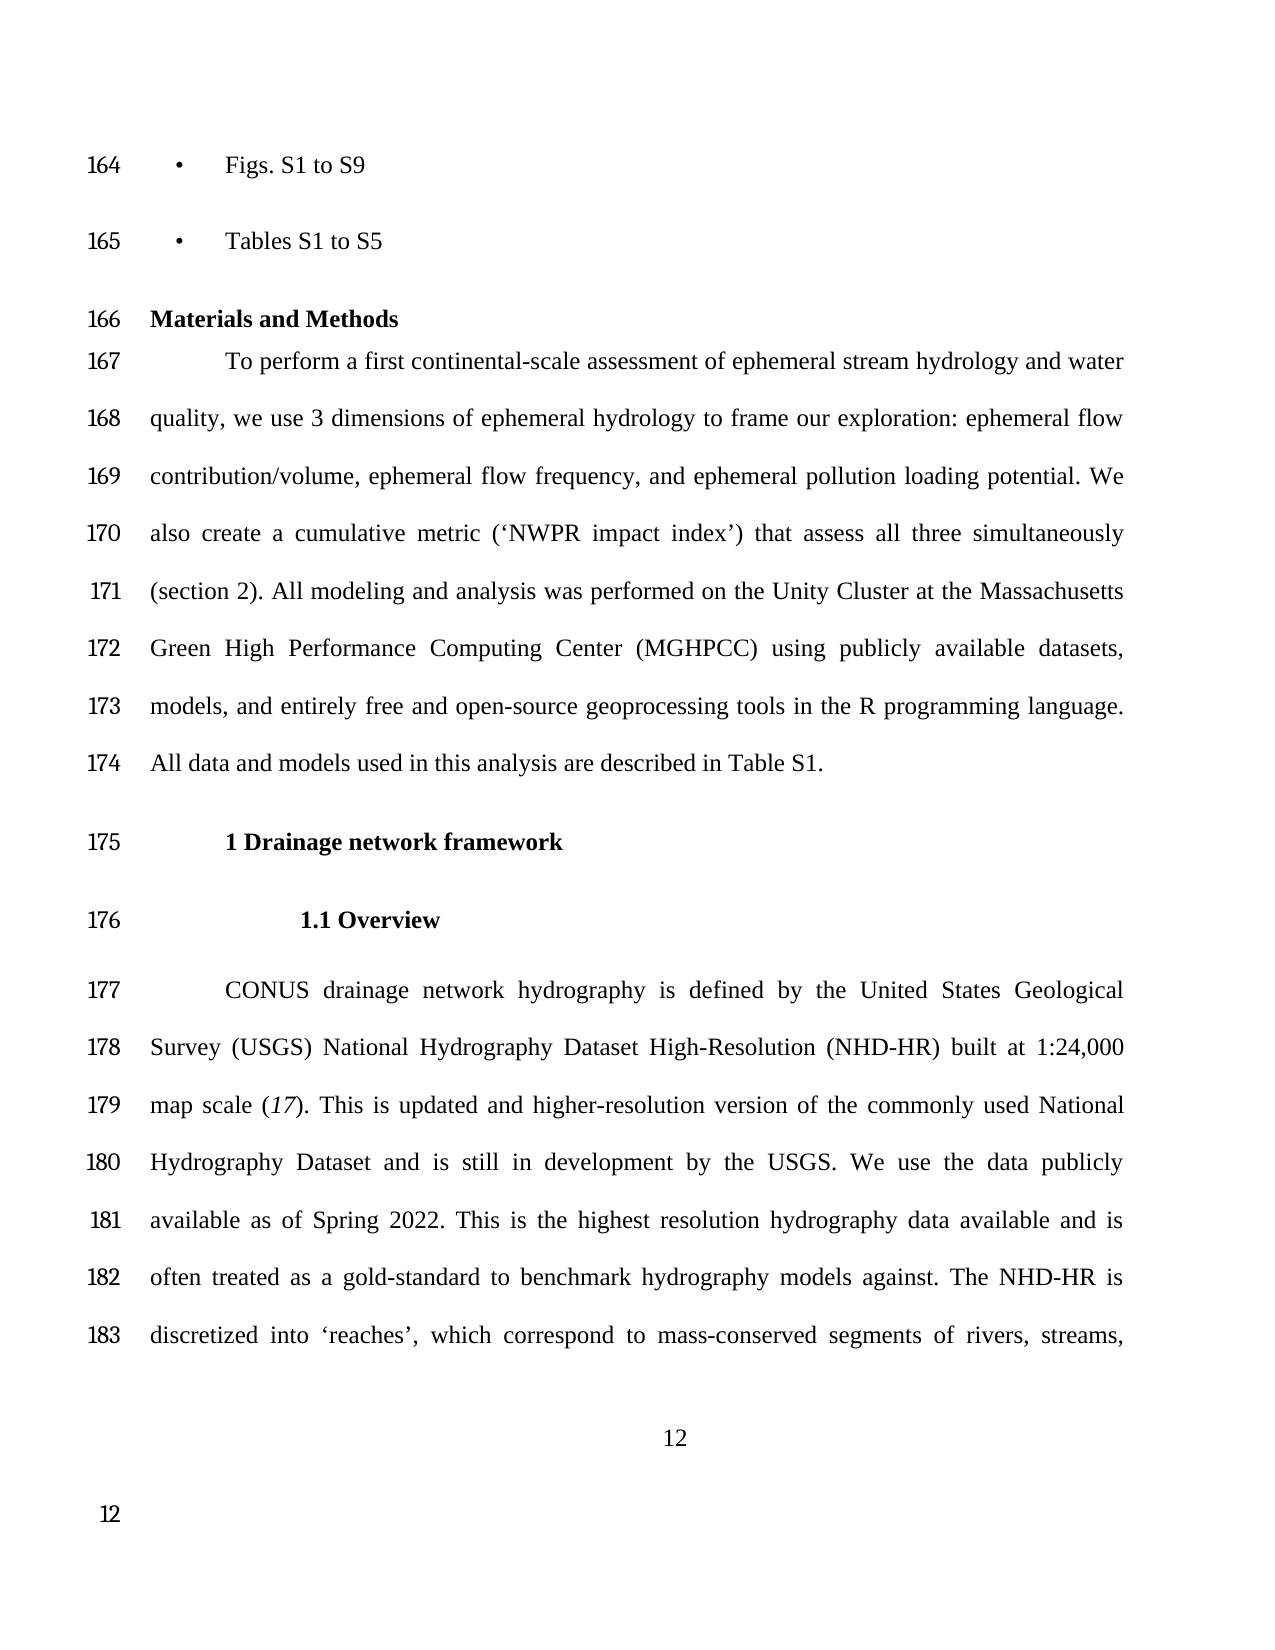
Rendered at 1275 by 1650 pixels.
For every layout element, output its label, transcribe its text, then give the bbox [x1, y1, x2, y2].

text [150, 975, 1125, 1349]
list Tables S1 to S5 [175, 226, 1125, 255]
subtitle Materials and Methods [150, 304, 1125, 333]
subtitle 1.1 Overview [225, 905, 1125, 934]
list Figs. S1 to S9 [175, 150, 1125, 179]
subtitle 1 Drainage network framework [150, 827, 1125, 855]
text To perform a first continental-scale assessment of ephemeral stream hydrology and water quality, we use 3 dimensions of ephemeral hydrology to frame our exploration: ephemeral flow contribution/volume, ephemeral flow frequency, and ephemeral pollution loading potential. We also create a cumulative metric (‘NWPR impact index’) that assess all three simultaneously (section 2). All modeling and analysis was performed on the Unity Cluster at the Massachusetts Green High Performance Computing Center (MGHPCC) using publicly available datasets, models, and entirely free and open-source geoprocessing tools in the R programming language. All data and models used in this analysis are described in Table S1. [150, 346, 1125, 777]
